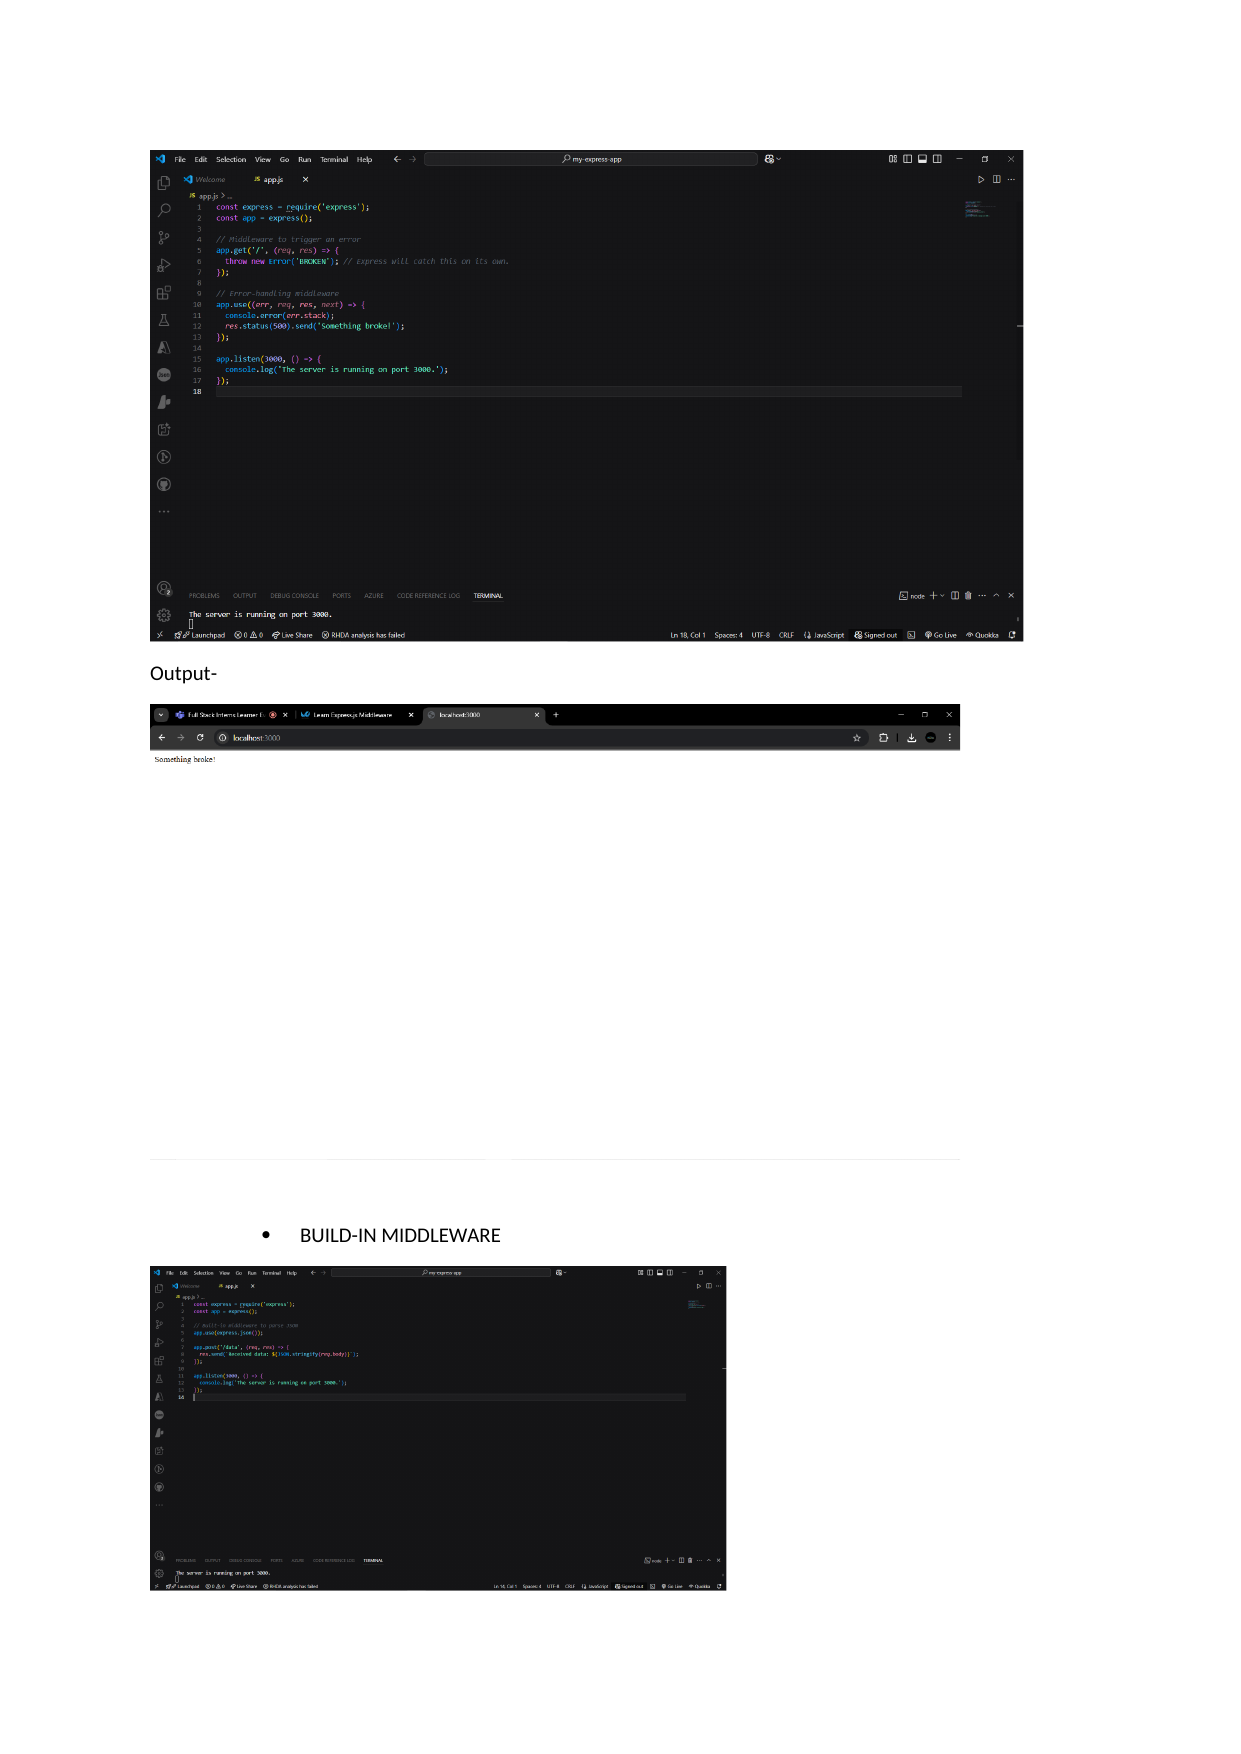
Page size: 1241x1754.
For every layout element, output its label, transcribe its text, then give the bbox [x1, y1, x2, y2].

picture [150, 150, 1024, 642]
picture [150, 704, 961, 1160]
text Output- [150, 660, 1090, 686]
list BUILD-IN MIDDLEWARE [262, 1223, 1090, 1248]
picture [150, 1266, 727, 1591]
